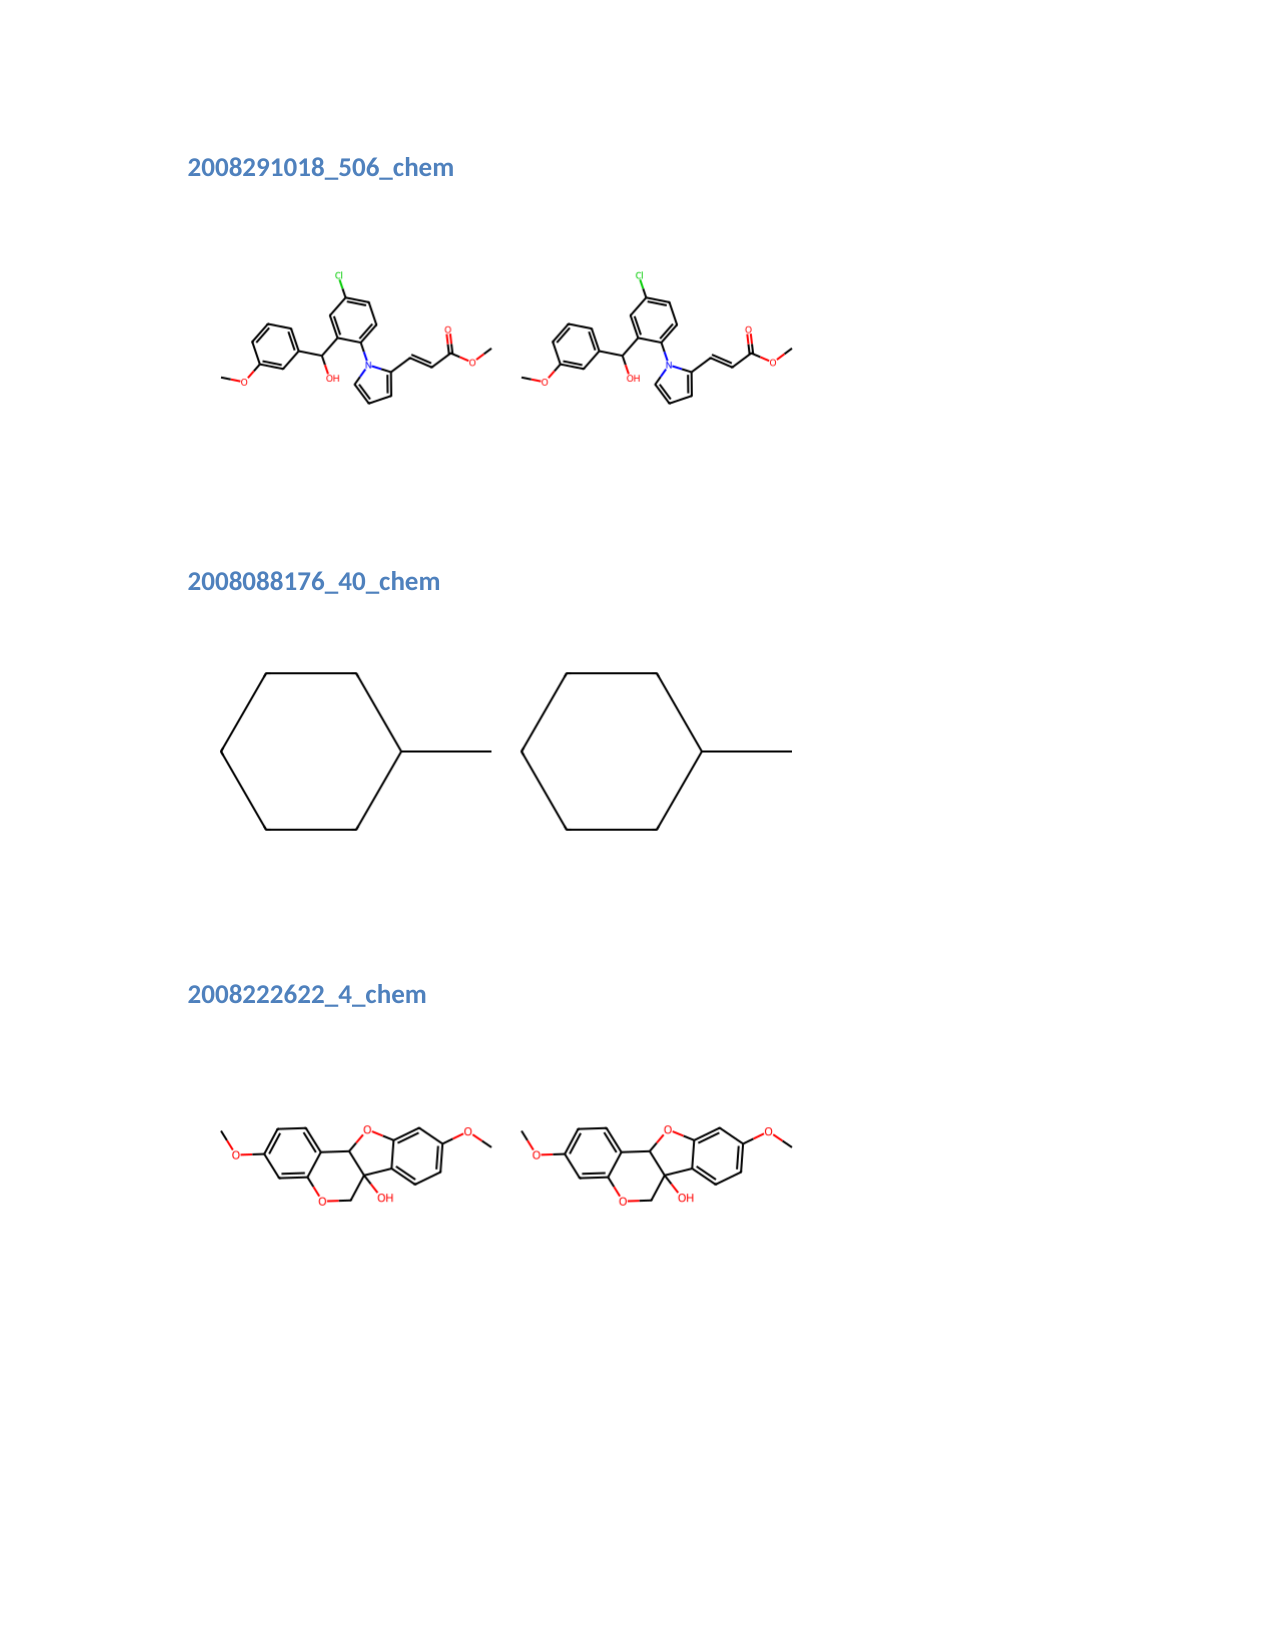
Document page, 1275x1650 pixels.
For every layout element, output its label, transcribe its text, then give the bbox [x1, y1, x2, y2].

subtitle 2008088176_40_chem [187, 564, 1087, 597]
picture [206, 187, 807, 488]
picture [206, 1015, 807, 1316]
picture [206, 601, 807, 902]
subtitle 2008291018_506_chem [187, 150, 1087, 183]
subtitle 2008222622_4_chem [187, 977, 1087, 1010]
